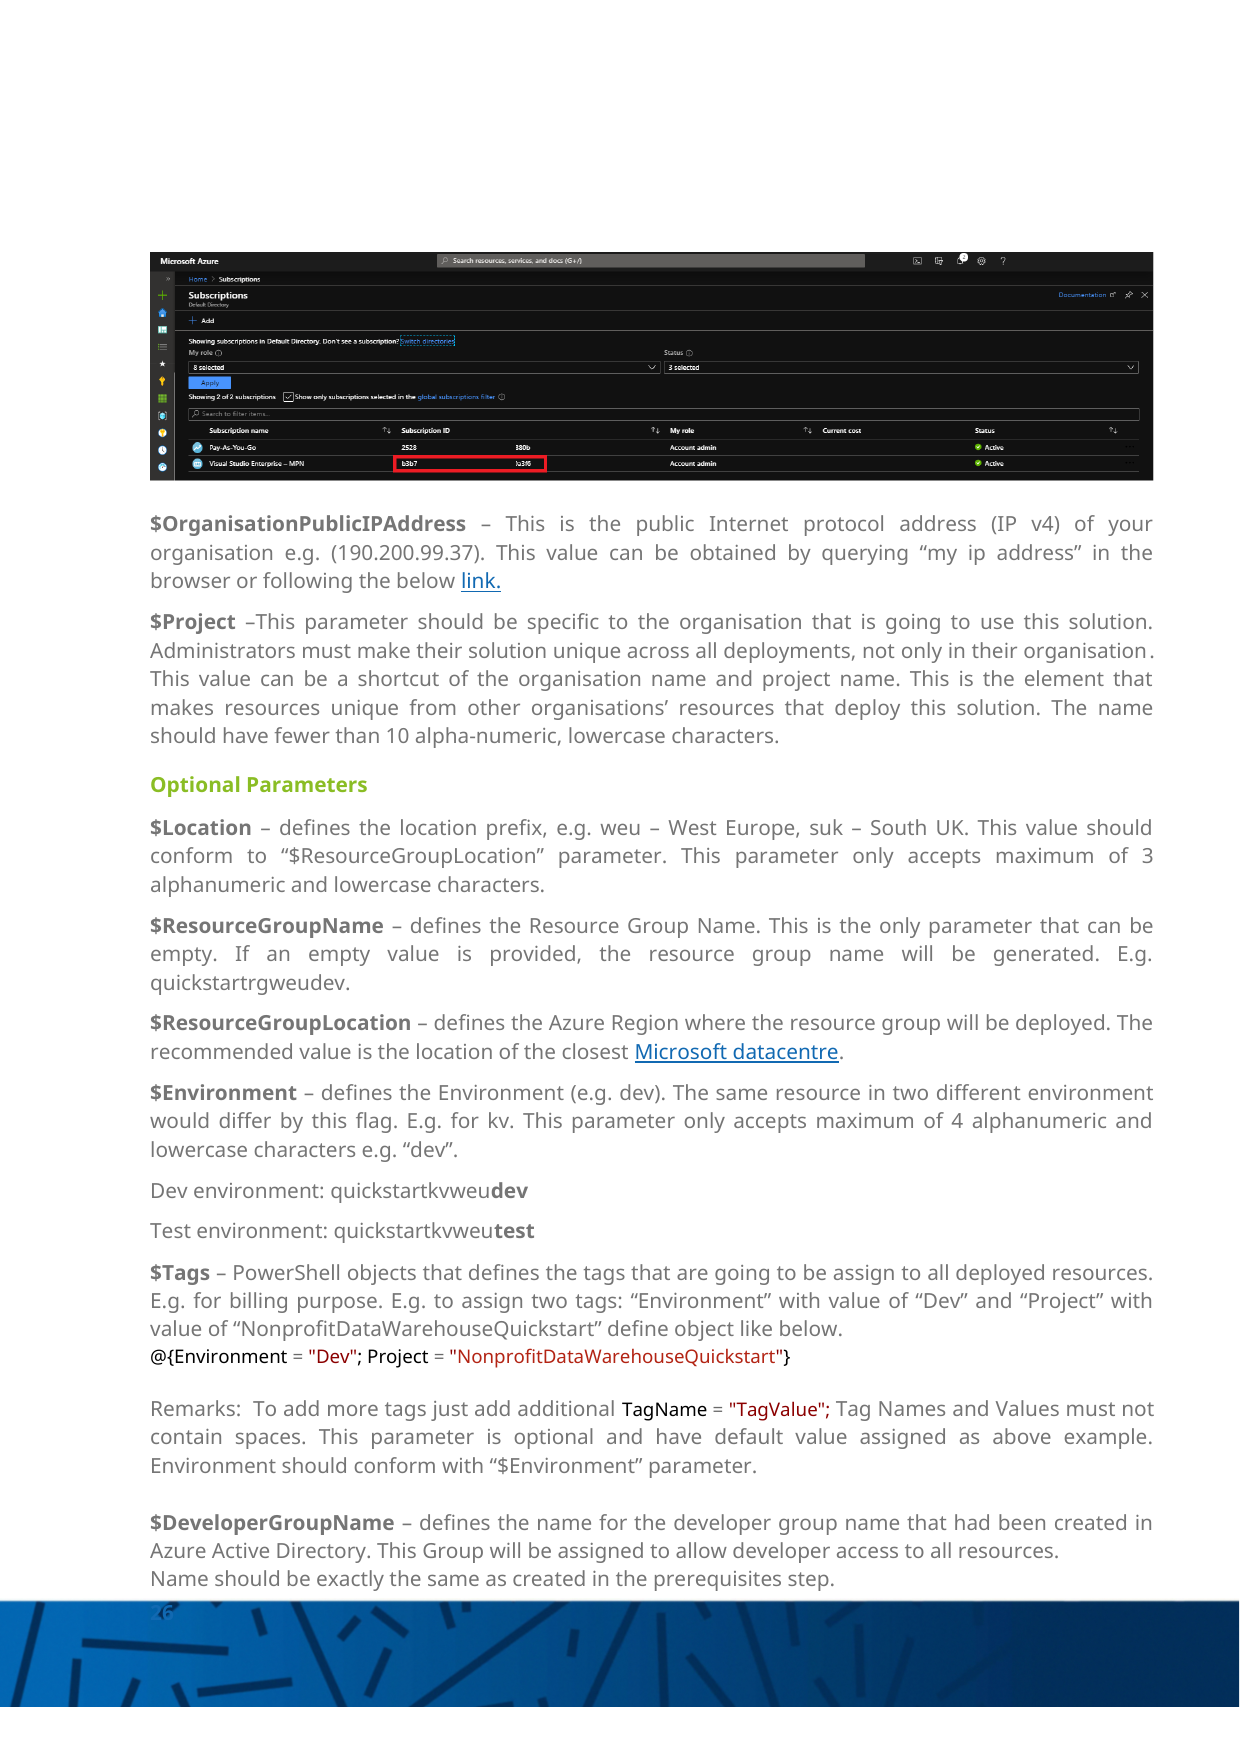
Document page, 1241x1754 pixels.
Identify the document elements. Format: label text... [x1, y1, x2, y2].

text Name should be exactly the same as created in the prerequisites step. [150, 1564, 1155, 1593]
text $DeveloperGroupName – defines the name for the developer group name that had been created in Azure Active Directory. This Group will be assigned to allow developer access to all resources. [150, 1508, 1155, 1564]
text Remarks: To add more tags just add additional TagName = "TagValue"; Tag Names and Values must not contain spaces. This parameter is optional and have default value assigned as above example. Environment should conform with “$Environment” parameter. [150, 1394, 1155, 1479]
text Test environment: quickstartkvweutest [150, 1217, 1155, 1245]
text $Location – defines the location prefix, e.g. weu – West Europe, suk – South UK. This value should conform to “$ResourceGroupLocation” parameter. This parameter only accepts maximum of 3 alphanumeric and lowercase characters. [150, 813, 1155, 898]
text Dev environment: quickstartkvweudev [150, 1176, 1155, 1204]
text @{Environment = "Dev"; Project = "NonprofitDataWarehouseQuickstart"} [150, 1343, 1155, 1368]
text $Tags – PowerShell objects that defines the tags that are going to be assign to all deployed resources. E.g. for billing purpose. E.g. to assign two tags: “Environment” with value of “Dev” and “Project” with value of “NonprofitDataWarehouseQuickstart” define object like below. [150, 1258, 1155, 1343]
text $Environment – defines the Environment (e.g. dev). The same resource in two different environment would differ by this flag. E.g. for kv. This parameter only accepts maximum of 4 alphanumeric and lowercase characters e.g. “dev”. [150, 1078, 1155, 1163]
picture [0, 1598, 1240, 1707]
text $ResourceGroupName – defines the Resource Group Name. This is the only parameter that can be empty. If an empty value is provided, the resource group name will be generated. E.g. quickstartrgweudev. [150, 911, 1155, 996]
picture [150, 252, 1154, 481]
subtitle Optional Parameters [150, 770, 1155, 799]
text $ResourceGroupLocation – defines the Azure Region where the resource group will be deployed. The recommended value is the location of the closest Microsoft datacentre. [150, 1008, 1155, 1065]
text $Project –This parameter should be specific to the organisation that is going to use this solution. Administrators must make their solution unique across all deployments, not only in their organisation. This value can be a shortcut of the organisation name and project name. This is the element that makes resources unique from other organisations’ resources that deploy this solution. The name should have fewer than 10 alpha-numeric, lowercase characters. [150, 607, 1155, 749]
